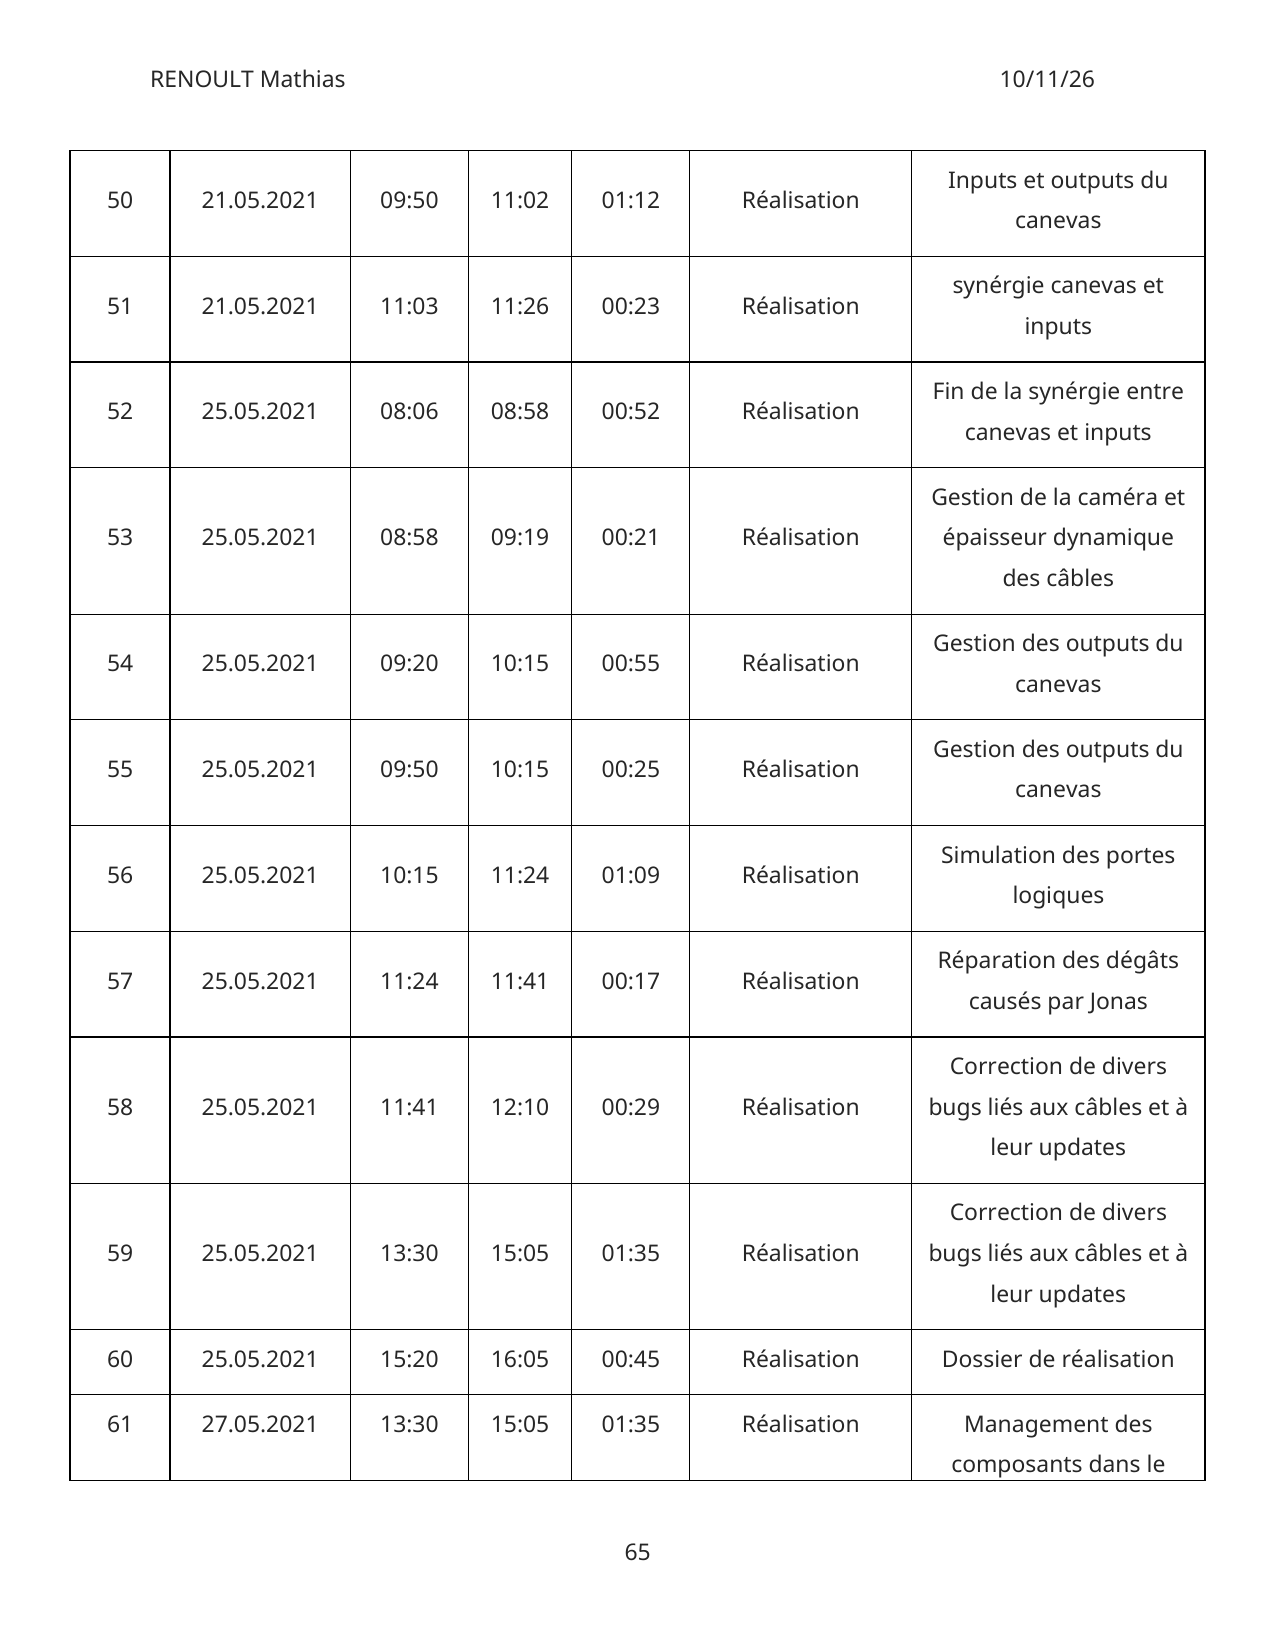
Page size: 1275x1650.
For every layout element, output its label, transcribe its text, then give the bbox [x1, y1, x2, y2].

table_cell Correction de divers bugs liés aux câbles et à leur updates [912, 1038, 1204, 1183]
table_cell 12:10 [469, 1038, 571, 1183]
table_cell 25.05.2021 [171, 1038, 350, 1183]
table_cell Réalisation [690, 1038, 911, 1183]
table_cell 10:15 [469, 615, 571, 719]
table_cell 25.05.2021 [171, 720, 350, 825]
table_cell 25.05.2021 [171, 615, 350, 719]
table_cell 16:05 [469, 1330, 571, 1394]
table_cell 53 [71, 468, 169, 613]
table_cell Réalisation [690, 932, 911, 1036]
table_cell 10:15 [351, 826, 468, 931]
table_cell 25.05.2021 [171, 932, 350, 1036]
table_cell Réalisation [690, 151, 911, 256]
table_cell 08:58 [351, 468, 468, 613]
table_cell 25.05.2021 [171, 468, 350, 613]
table_cell 13:30 [351, 1184, 468, 1329]
table_cell 50 [71, 151, 169, 256]
table_cell 11:24 [469, 826, 571, 931]
table_cell 01:35 [572, 1395, 689, 1480]
table_cell 54 [71, 615, 169, 719]
table_cell 08:58 [469, 363, 571, 467]
table_cell Réalisation [690, 826, 911, 931]
table_cell 58 [71, 1038, 169, 1183]
table_cell 60 [71, 1330, 169, 1394]
table_cell 00:23 [572, 257, 689, 361]
table_cell 11:03 [351, 257, 468, 361]
table_cell 51 [71, 257, 169, 361]
table_cell 11:41 [469, 932, 571, 1036]
table_cell 01:35 [572, 1184, 689, 1329]
table_cell Gestion de la caméra et épaisseur dynamique des câbles [912, 468, 1204, 613]
table_cell Réalisation [690, 257, 911, 361]
table_cell 25.05.2021 [171, 826, 350, 931]
table_cell 59 [71, 1184, 169, 1329]
table_cell Réalisation [690, 1395, 911, 1480]
table_cell 00:29 [572, 1038, 689, 1183]
table_cell 61 [71, 1395, 169, 1480]
table_cell 09:50 [351, 720, 468, 825]
table_cell 15:05 [469, 1184, 571, 1329]
table_cell Réparation des dégâts causés par Jonas [912, 932, 1204, 1036]
table_cell Inputs et outputs du canevas [912, 151, 1204, 256]
table_cell 11:26 [469, 257, 571, 361]
table_cell 27.05.2021 [171, 1395, 350, 1480]
table_cell Réalisation [690, 1184, 911, 1329]
table_cell 55 [71, 720, 169, 825]
table_cell 00:52 [572, 363, 689, 467]
table_cell Simulation des portes logiques [912, 826, 1204, 931]
table_cell synérgie canevas et inputs [912, 257, 1204, 361]
table_cell Fin de la synérgie entre canevas et inputs [912, 363, 1204, 467]
table_cell Réalisation [690, 720, 911, 825]
table_cell 10:15 [469, 720, 571, 825]
table_cell Correction de divers bugs liés aux câbles et à leur updates [912, 1184, 1204, 1329]
table_cell 09:20 [351, 615, 468, 719]
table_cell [912, 1395, 1204, 1480]
table_cell Réalisation [690, 615, 911, 719]
table_cell 01:09 [572, 826, 689, 931]
table_cell 25.05.2021 [171, 1330, 350, 1394]
table_cell 09:50 [351, 151, 468, 256]
table_cell 15:20 [351, 1330, 468, 1394]
table_cell Réalisation [690, 363, 911, 467]
table_cell Réalisation [690, 468, 911, 613]
table_cell 00:21 [572, 468, 689, 613]
table_cell 00:17 [572, 932, 689, 1036]
table_cell 25.05.2021 [171, 1184, 350, 1329]
table_cell Gestion des outputs du canevas [912, 615, 1204, 719]
table_cell Gestion des outputs du canevas [912, 720, 1204, 825]
table_cell Réalisation [690, 1330, 911, 1394]
table_cell 11:02 [469, 151, 571, 256]
table_cell 56 [71, 826, 169, 931]
table_cell 57 [71, 932, 169, 1036]
table_cell 08:06 [351, 363, 468, 467]
table_cell 01:12 [572, 151, 689, 256]
table_cell 15:05 [469, 1395, 571, 1480]
table_cell 00:25 [572, 720, 689, 825]
table_cell 09:19 [469, 468, 571, 613]
table_cell 11:24 [351, 932, 468, 1036]
table_cell 00:55 [572, 615, 689, 719]
table_cell 21.05.2021 [171, 151, 350, 256]
table_cell 52 [71, 363, 169, 467]
table_cell 25.05.2021 [171, 363, 350, 467]
table_cell Dossier de réalisation [912, 1330, 1204, 1394]
table_cell 11:41 [351, 1038, 468, 1183]
table_cell 13:30 [351, 1395, 468, 1480]
table_cell 21.05.2021 [171, 257, 350, 361]
table_cell 00:45 [572, 1330, 689, 1394]
